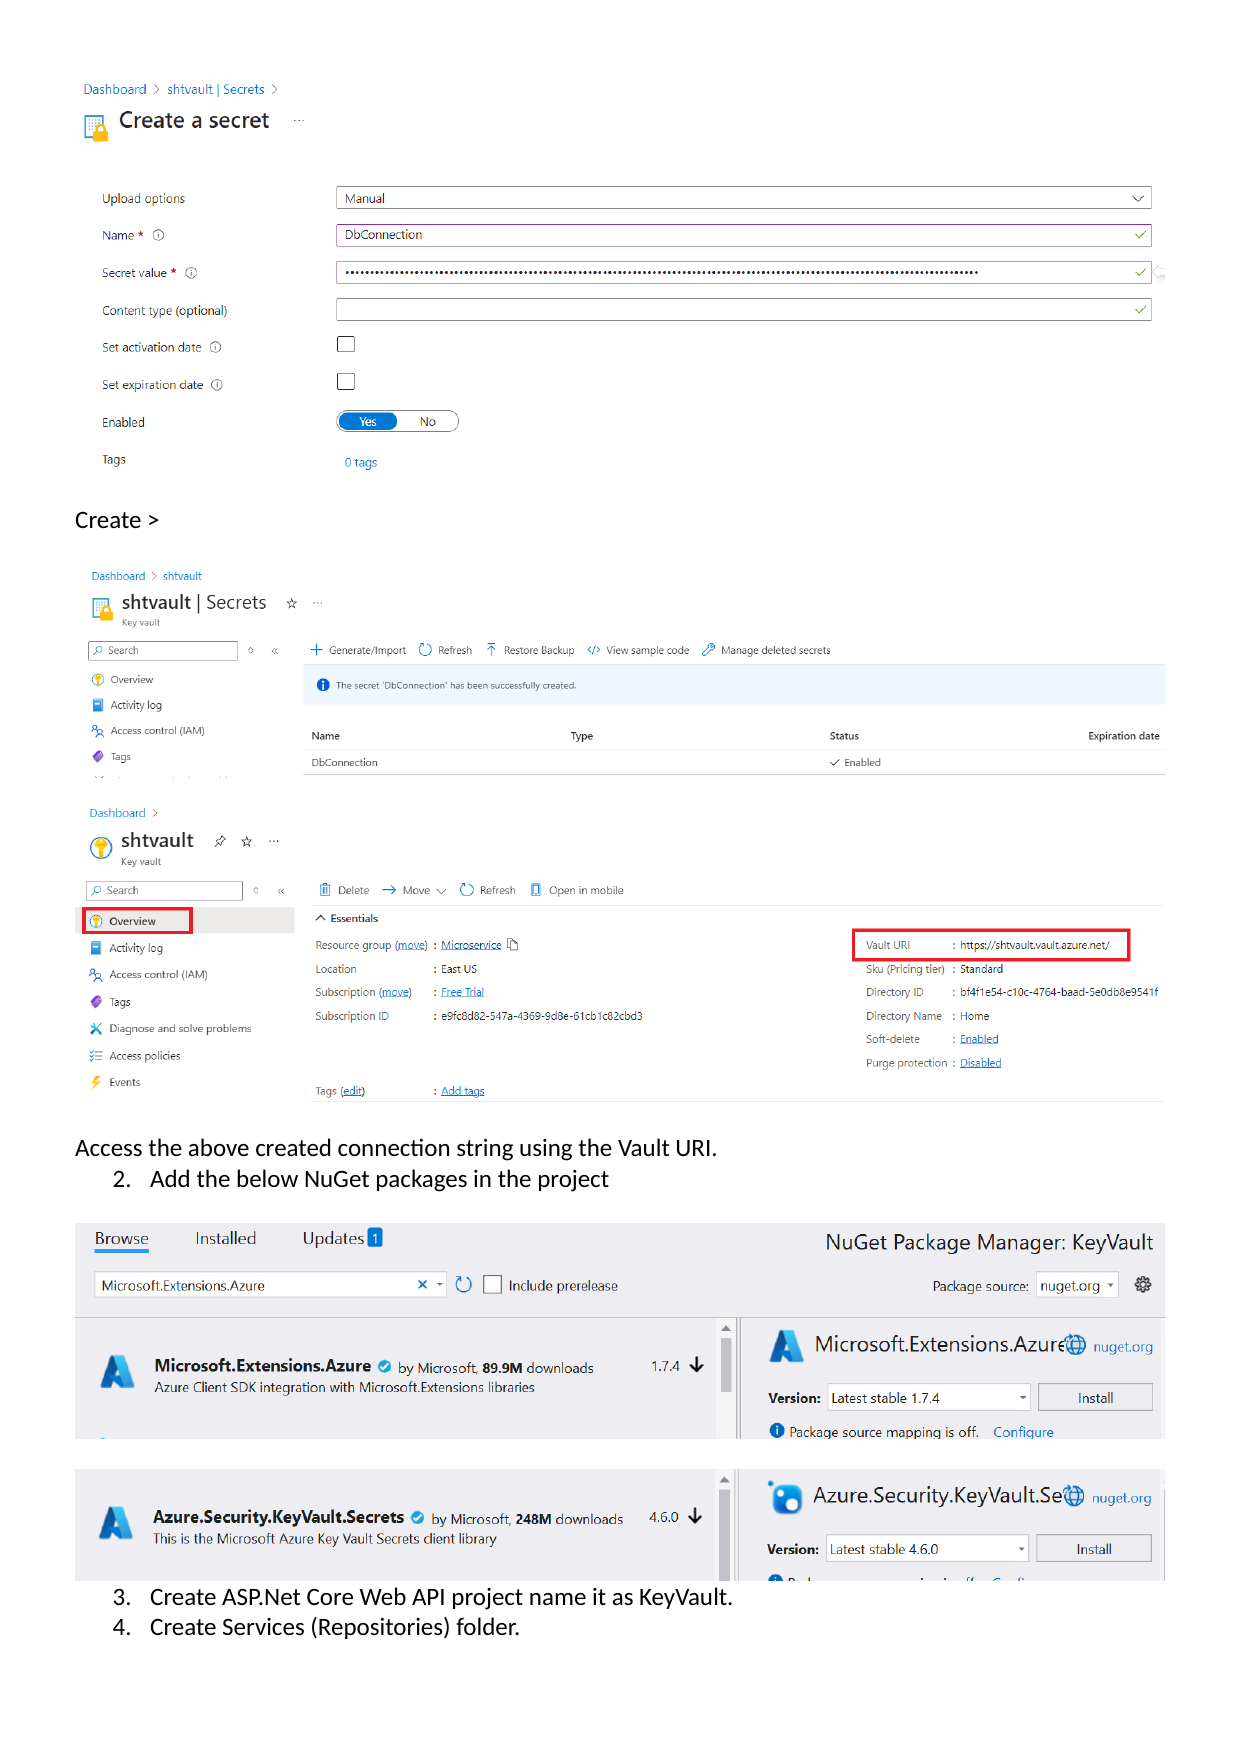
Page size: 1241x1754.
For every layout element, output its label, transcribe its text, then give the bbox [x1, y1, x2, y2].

picture [75, 1469, 1166, 1581]
list Create Services (Repositories) folder. [112, 1611, 1165, 1642]
picture [75, 565, 1166, 778]
list Add the below NuGet packages in the project [112, 1163, 1165, 1193]
text Access the above created connection string using the Vault URI. [75, 1132, 1165, 1163]
picture [75, 808, 1165, 1102]
picture [75, 75, 1166, 474]
picture [75, 1223, 1166, 1439]
list Create ASP.Net Core Web API project name it as KeyVault. [112, 1581, 1165, 1611]
text Create > [75, 504, 1165, 535]
